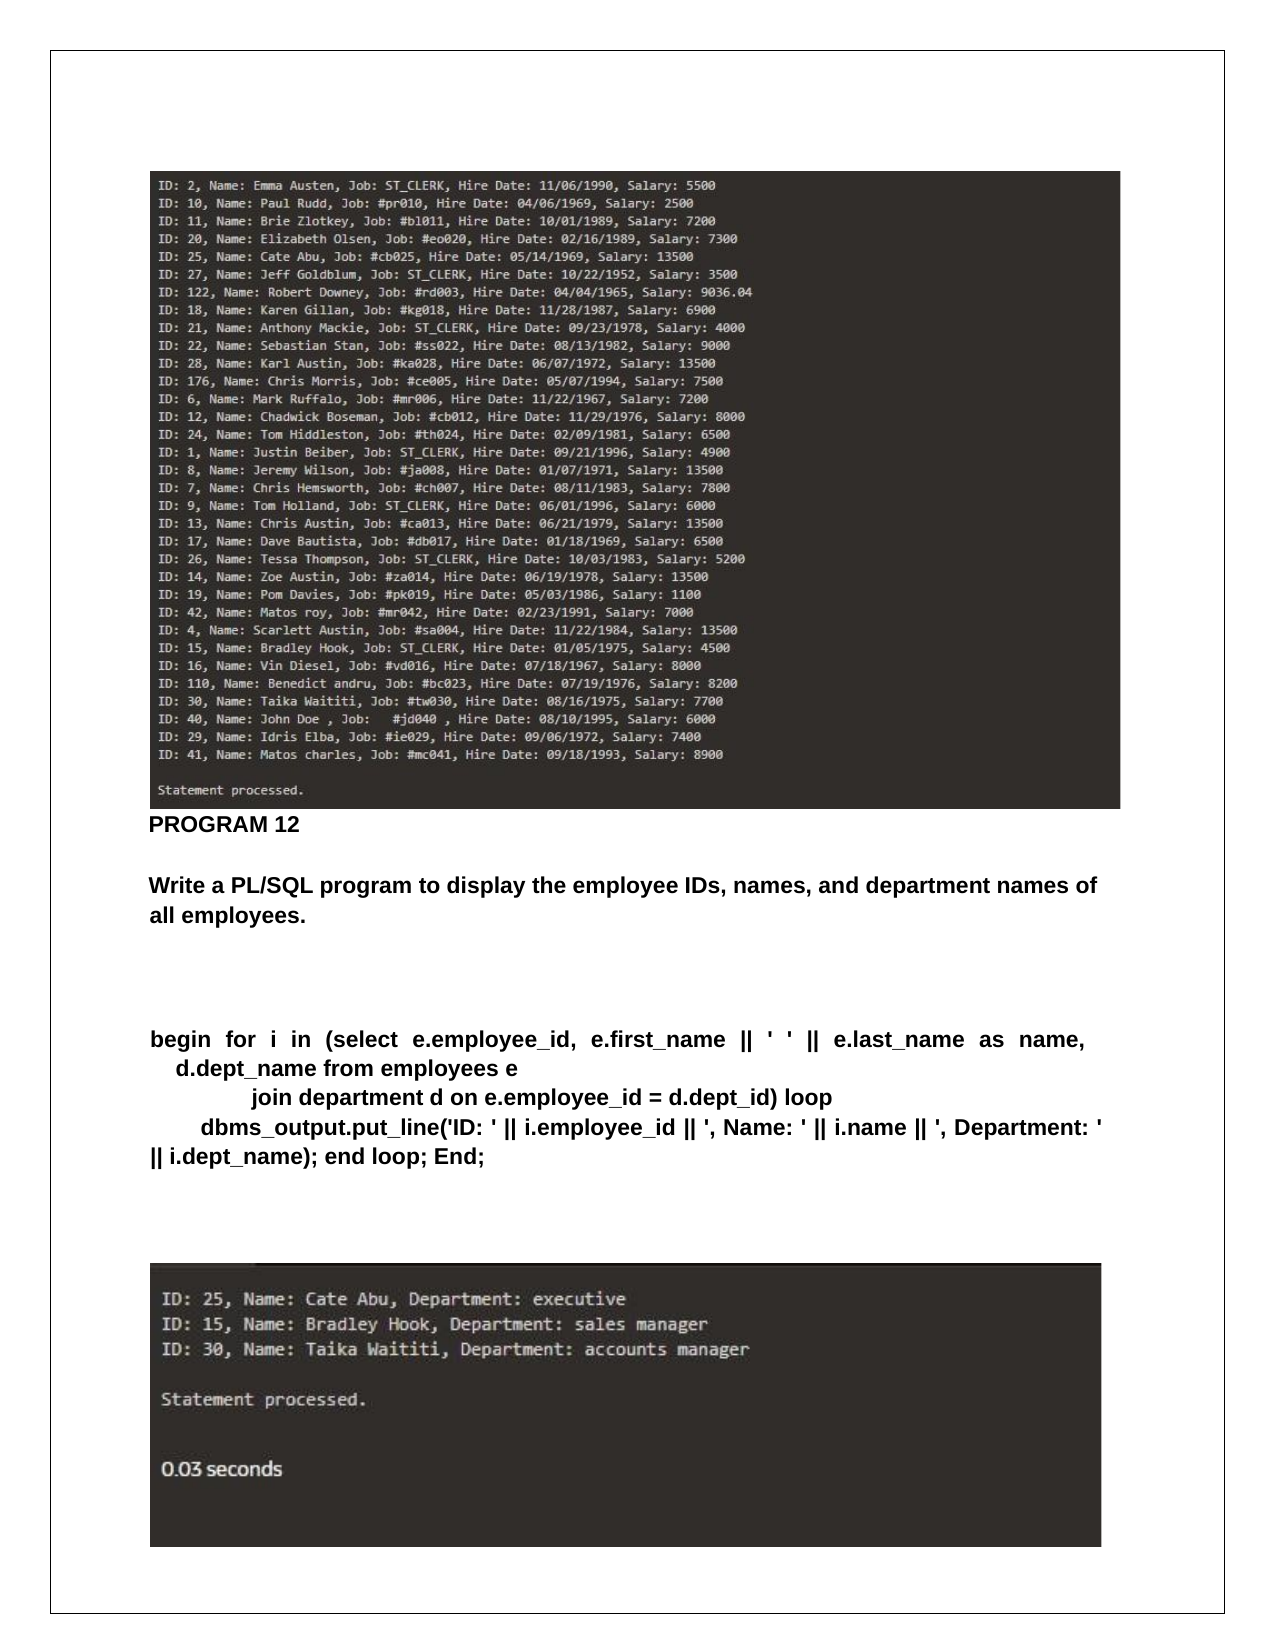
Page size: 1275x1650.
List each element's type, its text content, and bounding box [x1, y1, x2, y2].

text Write a PL/SQL program to display the employee IDs, names, and department names of all employees. [148, 872, 1125, 928]
picture [150, 171, 1121, 809]
text begin for i in (select e.employee_id, e.first_name || ' ' || e.last_name as name, d.dept_name from employees e [150, 1026, 1086, 1081]
text dbms_output.put_line('ID: ' || i.employee_id || ', Name: ' || i.name || ', Department: ' || i.dept_name); end loop; End; [150, 1114, 1103, 1169]
text join department d on e.employee_id = d.dept_id) loop [251, 1084, 1135, 1111]
picture [150, 1263, 1102, 1547]
text PROGRAM 12 [148, 811, 1125, 837]
